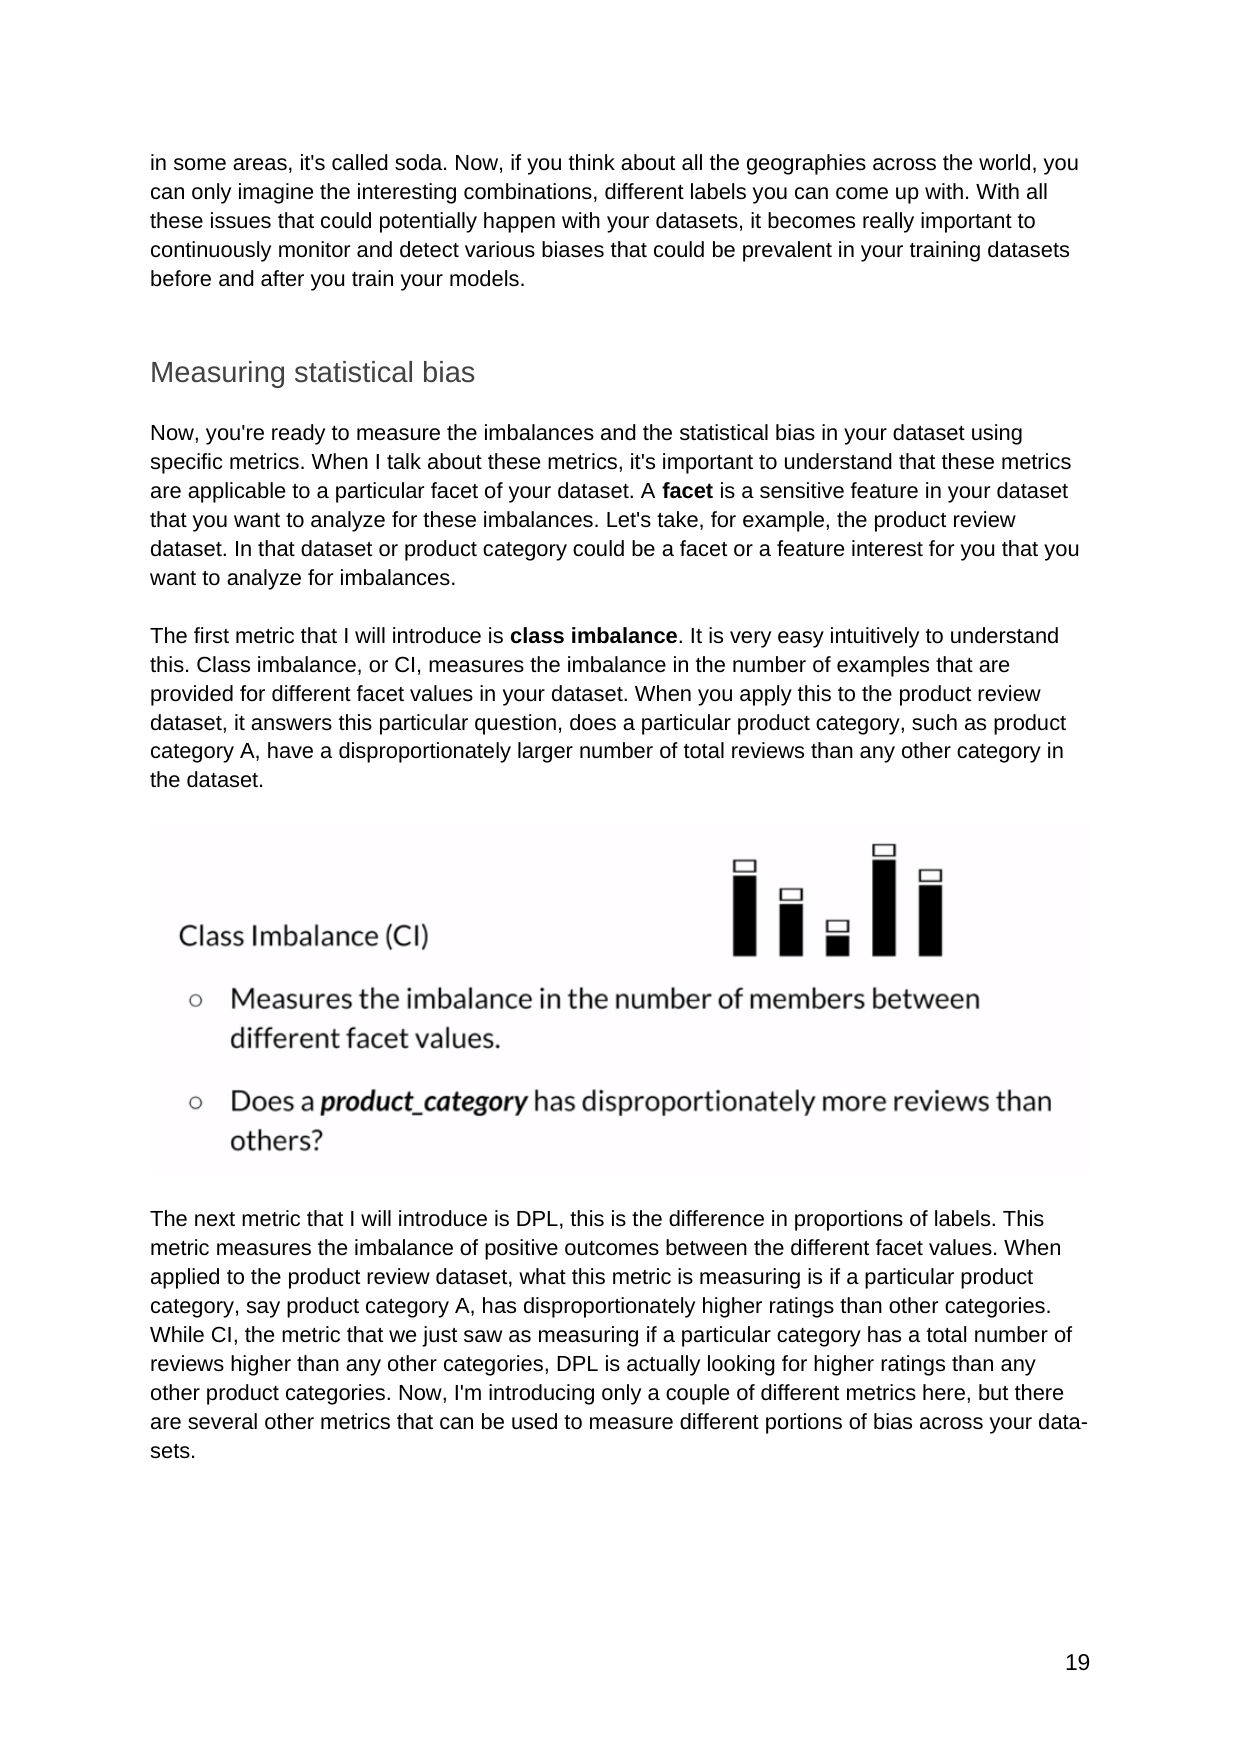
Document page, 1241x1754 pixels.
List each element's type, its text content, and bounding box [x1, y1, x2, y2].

text Now, you're ready to measure the imbalances and the statistical bias in your dataset using specific metrics. When I talk about these metrics, it's important to understand that these metrics are applicable to a particular facet of your dataset. A facet is a sensitive feature in your dataset that you want to analyze for these imbalances. Let's take, for example, the product review dataset. In that dataset or product category could be a facet or a feature interest for you that you want to analyze for imbalances. [150, 420, 1090, 590]
text The next metric that I will introduce is DPL, this is the difference in proportions of labels. This metric measures the imbalance of positive outcomes between the different facet values. When applied to the product review dataset, what this metric is measuring is if a particular product category, say product category A, has disproportionately higher ratings than other categories. While CI, the metric that we just saw as measuring if a particular category has a total number of reviews higher than any other categories, DPL is actually looking for higher ratings than any other product categories. Now, I'm introducing only a couple of different metrics here, but there are several other metrics that can be used to measure different portions of bias across your data-sets. [150, 1206, 1090, 1463]
text The first metric that I will introduce is class imbalance. It is very easy intuitively to understand this. Class imbalance, or CI, measures the imbalance in the number of examples that are provided for different facet values in your dataset. When you apply this to the product review dataset, it answers this particular question, does a particular product category, such as product category A, have a disproportionately larger number of total reviews than any other category in the dataset. [150, 622, 1090, 792]
picture [150, 825, 1091, 1174]
subtitle Measuring statistical bias [150, 355, 1090, 388]
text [150, 150, 1090, 291]
